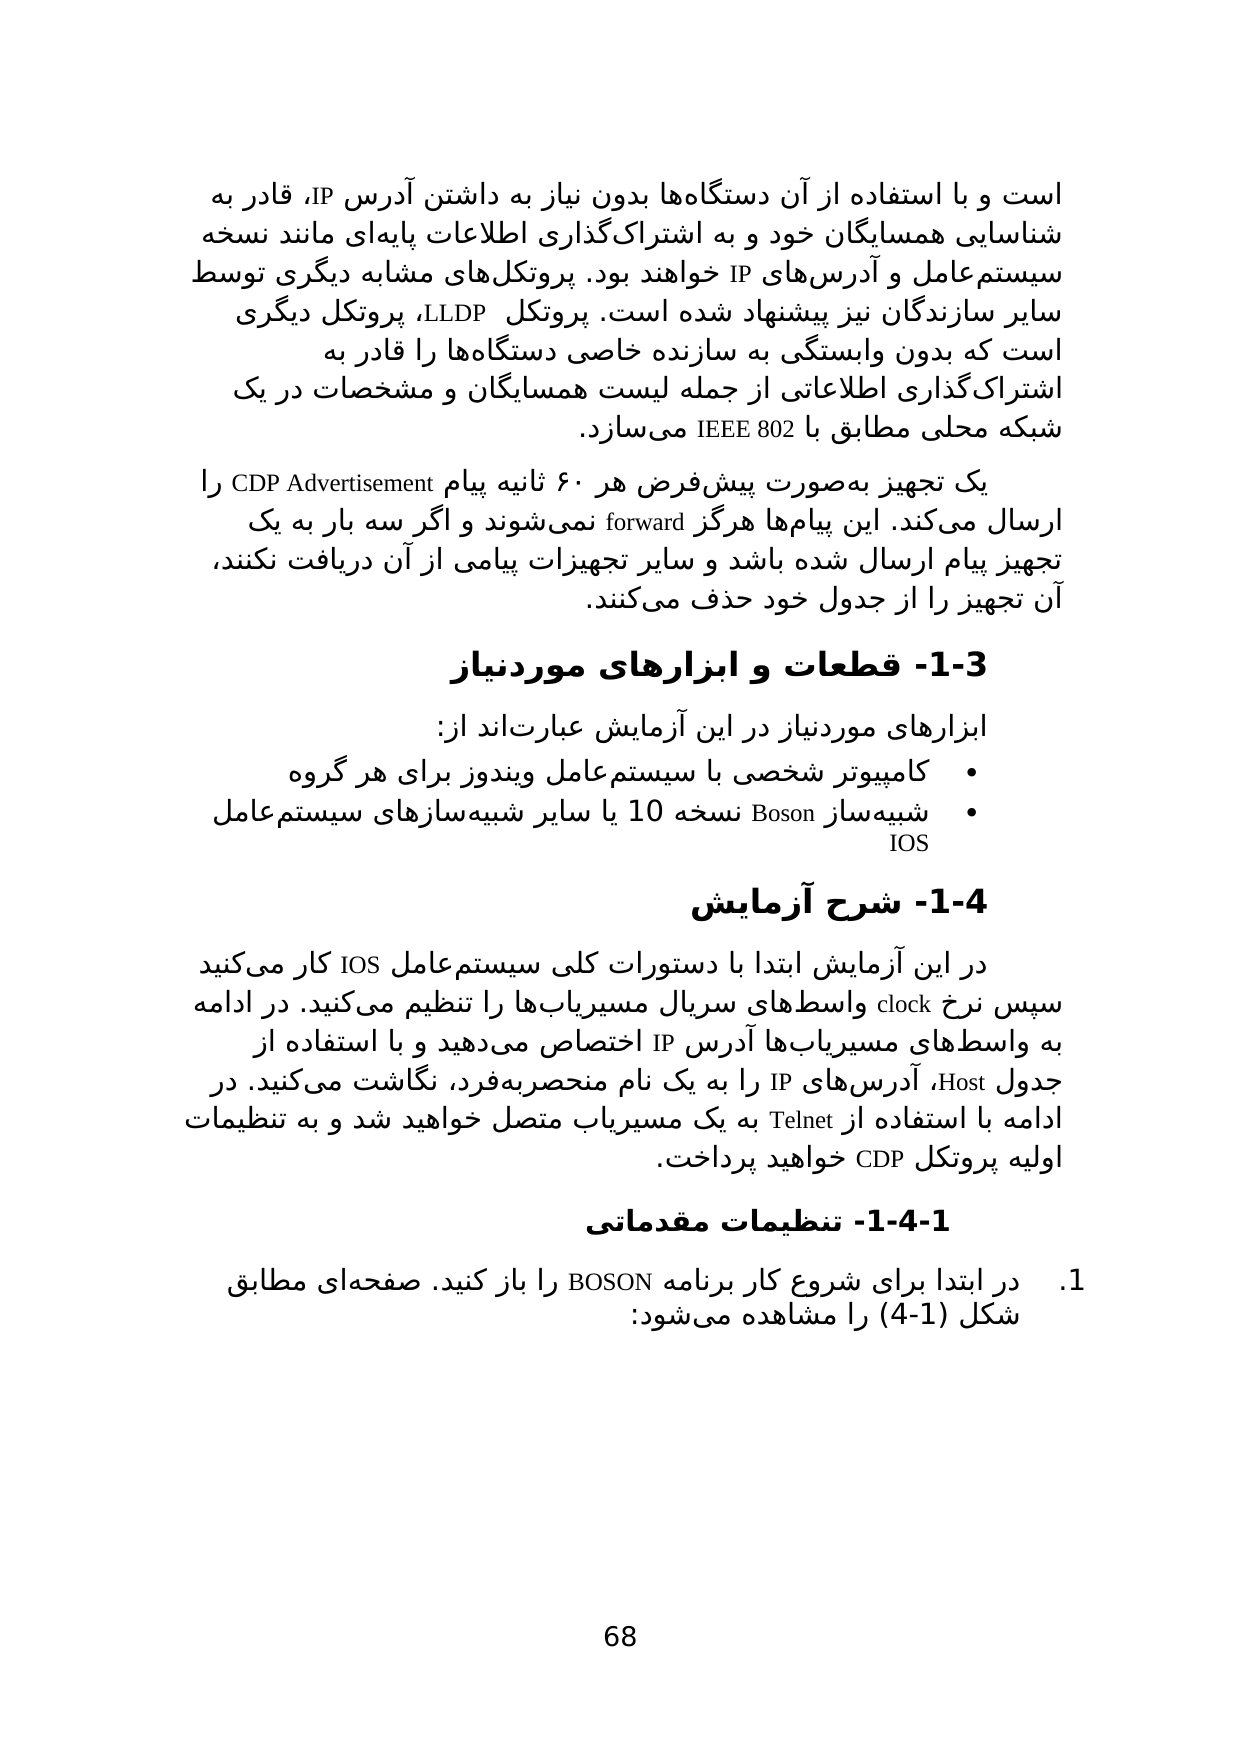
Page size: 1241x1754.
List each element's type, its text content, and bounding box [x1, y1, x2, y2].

list در ابتدا برای شروع کار برنامه BOSON را باز کنید. صفحه‌ای مطابق ‏شکل (4-4) را مشاهده می‌شود: [177, 1264, 1058, 1332]
text تنظیمات مقدماتی [177, 1205, 951, 1239]
text یک تجهیز به‌صورت پیش‌فرض هر ۶۰ ثانیه پیام CDP Advertisement را ارسال می‌کند. این پیام‌ها هرگز forward نمی‌شوند و اگر سه بار به یک تجهیز پیام ارسال شده باشد و سایر تجهیزات پیامی از آن دریافت نکنند، آن تجهیز را از جدول خود حذف می‌کنند. [177, 464, 1063, 615]
text کامپیوتر شخصی با سیستم‌عامل ویندوز برای هر گروه [177, 754, 967, 788]
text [177, 177, 1063, 445]
text شبیه‌ساز Boson نسخه 10 یا سایر شبیه‌سازهای سیستم‌عامل IOS [177, 794, 967, 857]
text شرح آزمایش [177, 882, 988, 921]
text ابزارهای موردنیاز در این آزمایش عبارت‌اند از: [177, 709, 1063, 743]
text قطعات و ابزارهای موردنیاز [177, 645, 988, 684]
text در این آزمایش ابتدا با دستورات کلی سیستم‌عامل IOS کار می‌کنید سپس نرخ clock واسط‌های سریال مسیریاب‌ها را تنظیم می‌کنید. در ادامه به واسط‌های مسیریاب‌ها آدرس IP اختصاص می‌دهید و با استفاده از جدول Host، آدرس‌های IP را به یک نام منحصربه‌فرد، نگاشت می‌کنید. در ادامه با استفاده از Telnet به یک مسیریاب متصل خواهید شد و به تنظیمات اولیه پروتکل CDP خواهید پرداخت. [177, 946, 1063, 1175]
